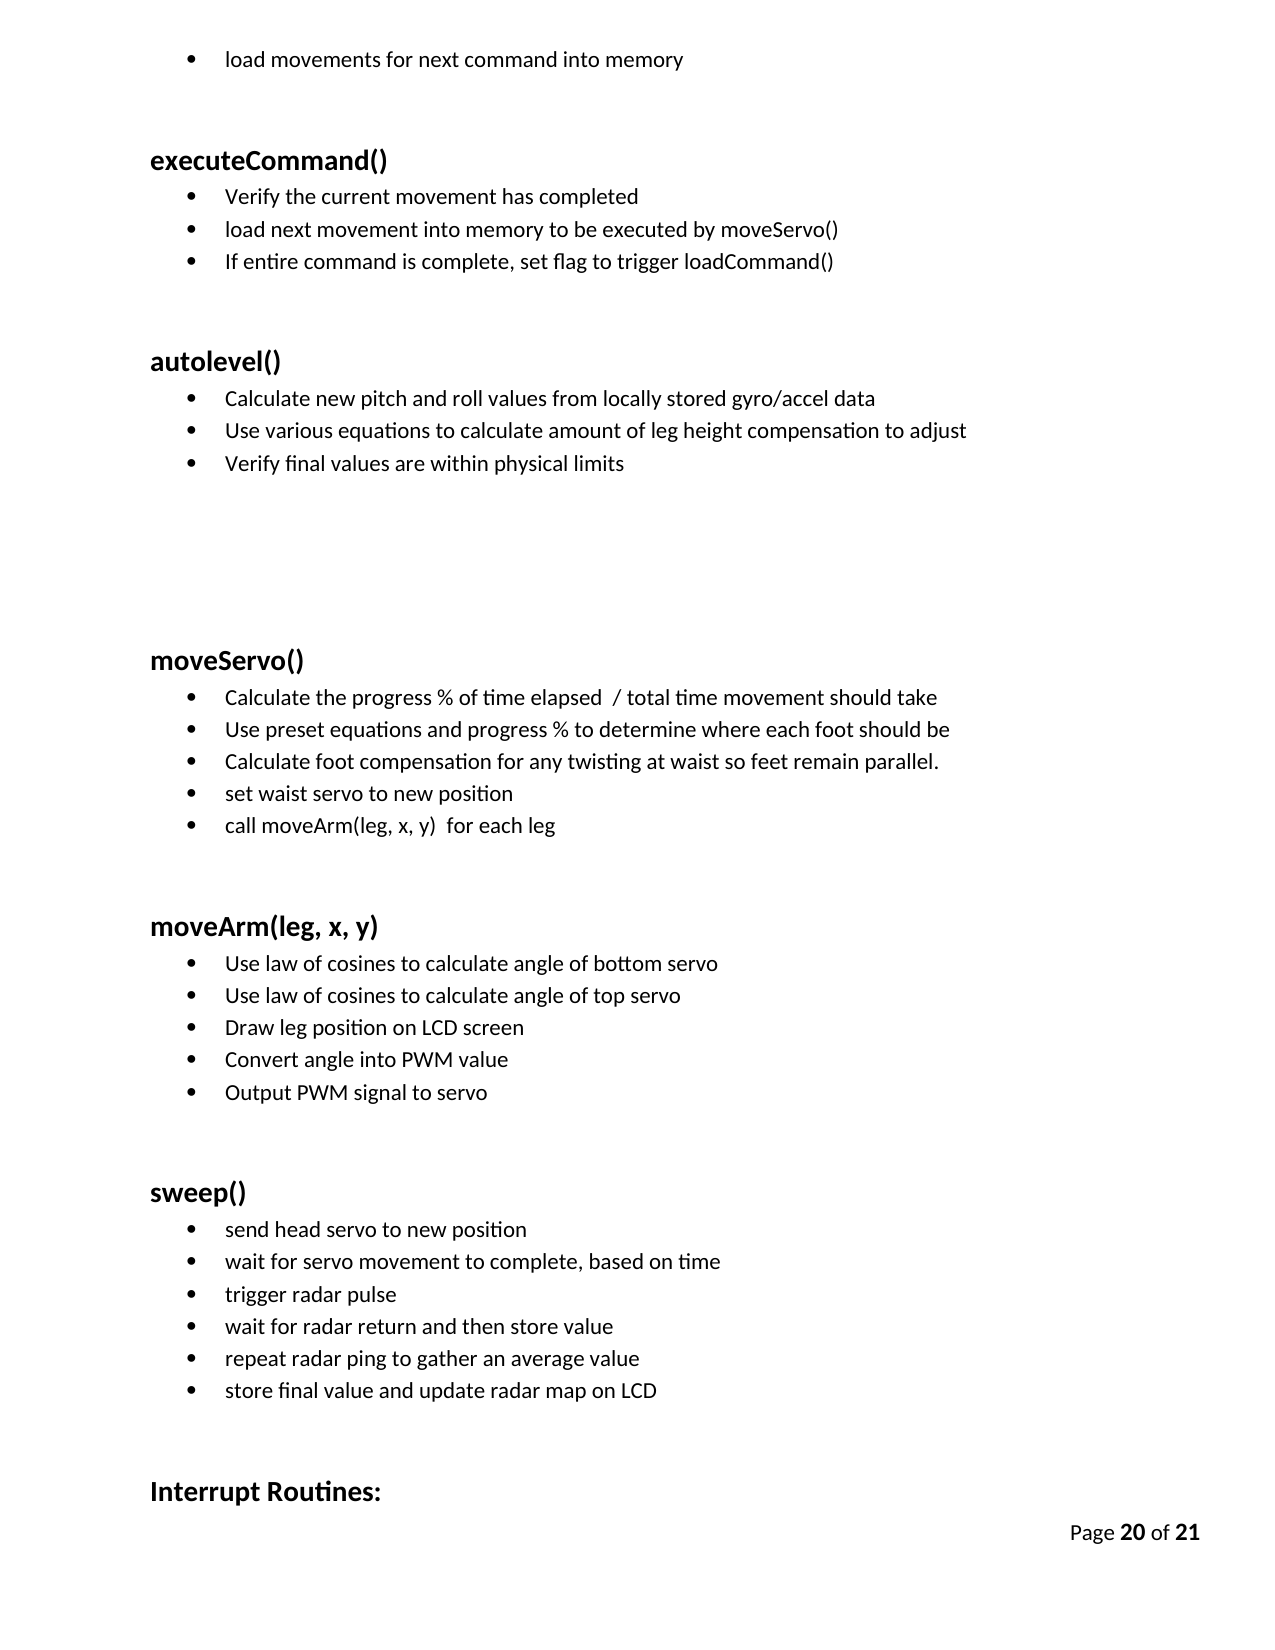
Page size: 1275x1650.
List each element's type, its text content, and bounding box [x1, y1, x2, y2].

list If entire command is complete, set flag to trigger loadCommand() [187, 247, 1200, 275]
text Interrupt Routines: [150, 1473, 1200, 1508]
text moveServo() [150, 642, 1200, 677]
list load next movement into memory to be executed by moveServo() [187, 215, 1200, 243]
text autolevel() [150, 343, 1200, 379]
list Verify final values are within physical limits [187, 449, 1200, 477]
list load movements for next command into memory [187, 45, 1200, 73]
list repeat radar ping to gather an average value [187, 1344, 1200, 1372]
list store final value and update radar map on LCD [187, 1376, 1200, 1404]
list trigger radar pulse [187, 1280, 1200, 1308]
list wait for servo movement to complete, based on time [187, 1247, 1200, 1276]
list Calculate foot compensation for any twisting at waist so feet remain parallel. [187, 747, 1200, 775]
list Calculate new pitch and roll values from locally stored gyro/accel data [187, 384, 1200, 412]
list wait for radar return and then store value [187, 1312, 1200, 1340]
text executeCommand() [150, 142, 1200, 177]
list call moveArm(leg, x, y) for each leg [187, 812, 1200, 839]
list Use preset equations and progress % to determine where each foot should be [187, 715, 1200, 743]
list Convert angle into PWM value [187, 1046, 1200, 1074]
list Use law of cosines to calculate angle of bottom servo [187, 949, 1200, 977]
list Calculate the progress % of time elapsed / total time movement should take [187, 683, 1200, 711]
list send head servo to new position [187, 1215, 1200, 1243]
list Use law of cosines to calculate angle of top servo [187, 981, 1200, 1009]
text sweep() [150, 1174, 1200, 1210]
list Draw leg position on LCD screen [187, 1013, 1200, 1041]
text moveArm(leg, x, y) [150, 908, 1200, 944]
list Verify the current movement has completed [187, 182, 1200, 211]
list Output PWM signal to servo [187, 1078, 1200, 1106]
list set waist servo to new position [187, 779, 1200, 807]
list Use various equations to calculate amount of leg height compensation to adjust [187, 417, 1200, 444]
